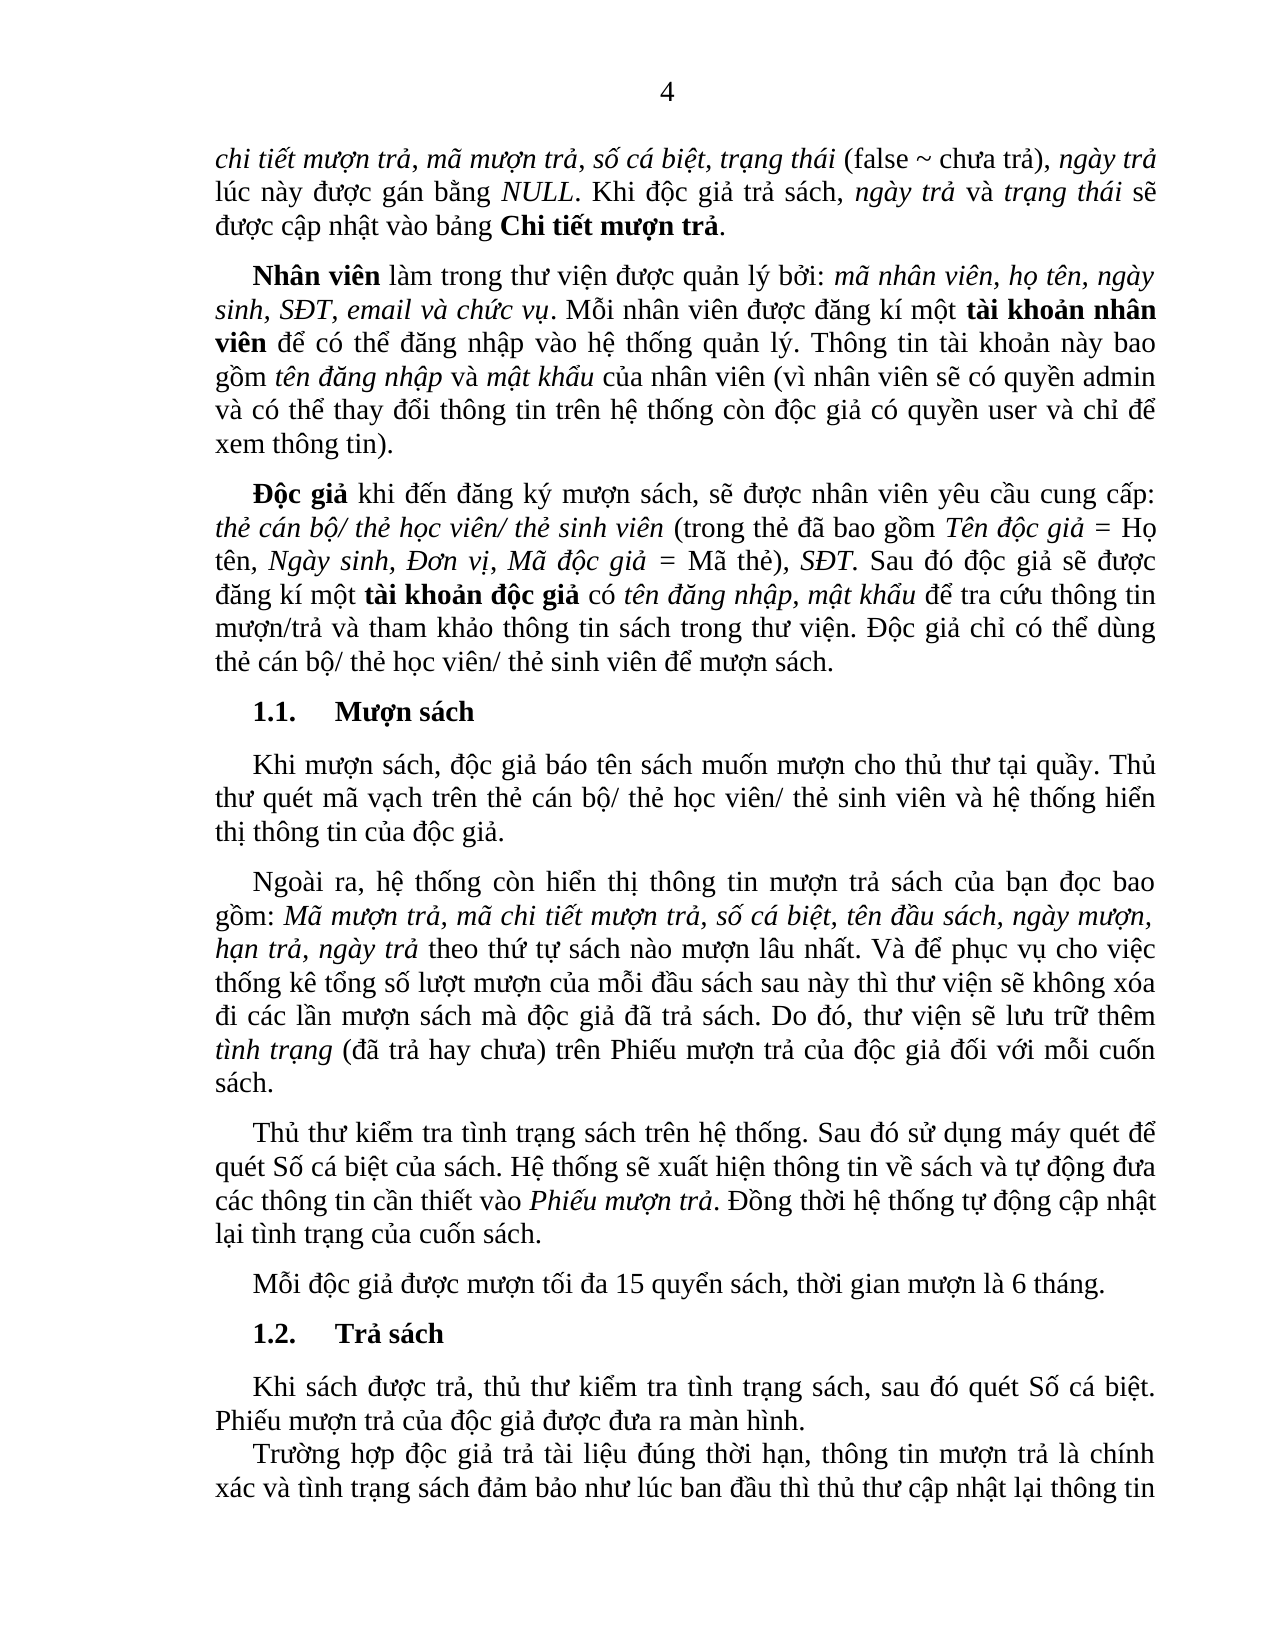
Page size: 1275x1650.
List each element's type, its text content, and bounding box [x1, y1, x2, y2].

text Nhân viên làm trong thư viện được quản lý bởi: mã nhân viên, họ tên, ngày sinh, SĐT, email và chức vụ. Mỗi nhân viên được đăng kí một tài khoản nhân viên để có thể đăng nhập vào hệ thống quản lý. Thông tin tài khoản này bao gồm tên đăng nhập và mật khẩu của nhân viên (vì nhân viên sẽ có quyền admin và có thể thay đổi thông tin trên hệ thống còn độc giả có quyền user và chỉ để xem thông tin). [215, 258, 1157, 459]
text Ngoài ra, hệ thống còn hiển thị thông tin mượn trả sách của bạn đọc bao gồm: Mã mượn trả, mã chi tiết mượn trả, số cá biệt, tên đầu sách, ngày mượn, hạn trả, ngày trả theo thứ tự sách nào mượn lâu nhất. Và để phục vụ cho việc thống kê tổng số lượt mượn của mỗi đầu sách sau này thì thư viện sẽ không xóa đi các lần mượn sách mà độc giả đã trả sách. Do đó, thư viện sẽ lưu trữ thêm tình trạng (đã trả hay chưa) trên Phiếu mượn trả của độc giả đối với mỗi cuốn sách. [215, 864, 1157, 1099]
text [215, 1437, 1157, 1504]
text Thủ thư kiểm tra tình trạng sách trên hệ thống. Sau đó sử dụng máy quét để quét Số cá biệt của sách. Hệ thống sẽ xuất hiện thông tin về sách và tự động đưa các thông tin cần thiết vào Phiếu mượn trả. Đồng thời hệ thống tự động cập nhật lại tình trạng của cuốn sách. [215, 1116, 1157, 1250]
list Mượn sách [215, 694, 1157, 728]
text Độc giả khi đến đăng ký mượn sách, sẽ được nhân viên yêu cầu cung cấp: thẻ cán bộ/ thẻ học viên/ thẻ sinh viên (trong thẻ đã bao gồm Tên độc giả = Họ tên, Ngày sinh, Đơn vị, Mã độc giả = Mã thẻ), SĐT. Sau đó độc giả sẽ được đăng kí một tài khoản độc giả có tên đăng nhập, mật khẩu để tra cứu thông tin mượn/trả và tham khảo thông tin sách trong thư viện. Độc giả chỉ có thể dùng thẻ cán bộ/ thẻ học viên/ thẻ sinh viên để mượn sách. [215, 476, 1157, 677]
text Khi mượn sách, độc giả báo tên sách muốn mượn cho thủ thư tại quầy. Thủ thư quét mã vạch trên thẻ cán bộ/ thẻ học viên/ thẻ sinh viên và hệ thống hiển thị thông tin của độc giả. [215, 747, 1157, 847]
list Trả sách [215, 1317, 1157, 1350]
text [215, 141, 1157, 242]
text Mỗi độc giả được mượn tối đa 15 quyển sách, thời gian mượn là 6 tháng. [215, 1266, 1157, 1300]
text Khi sách được trả, thủ thư kiểm tra tình trạng sách, sau đó quét Số cá biệt. Phiếu mượn trả của độc giả được đưa ra màn hình. [215, 1369, 1157, 1437]
